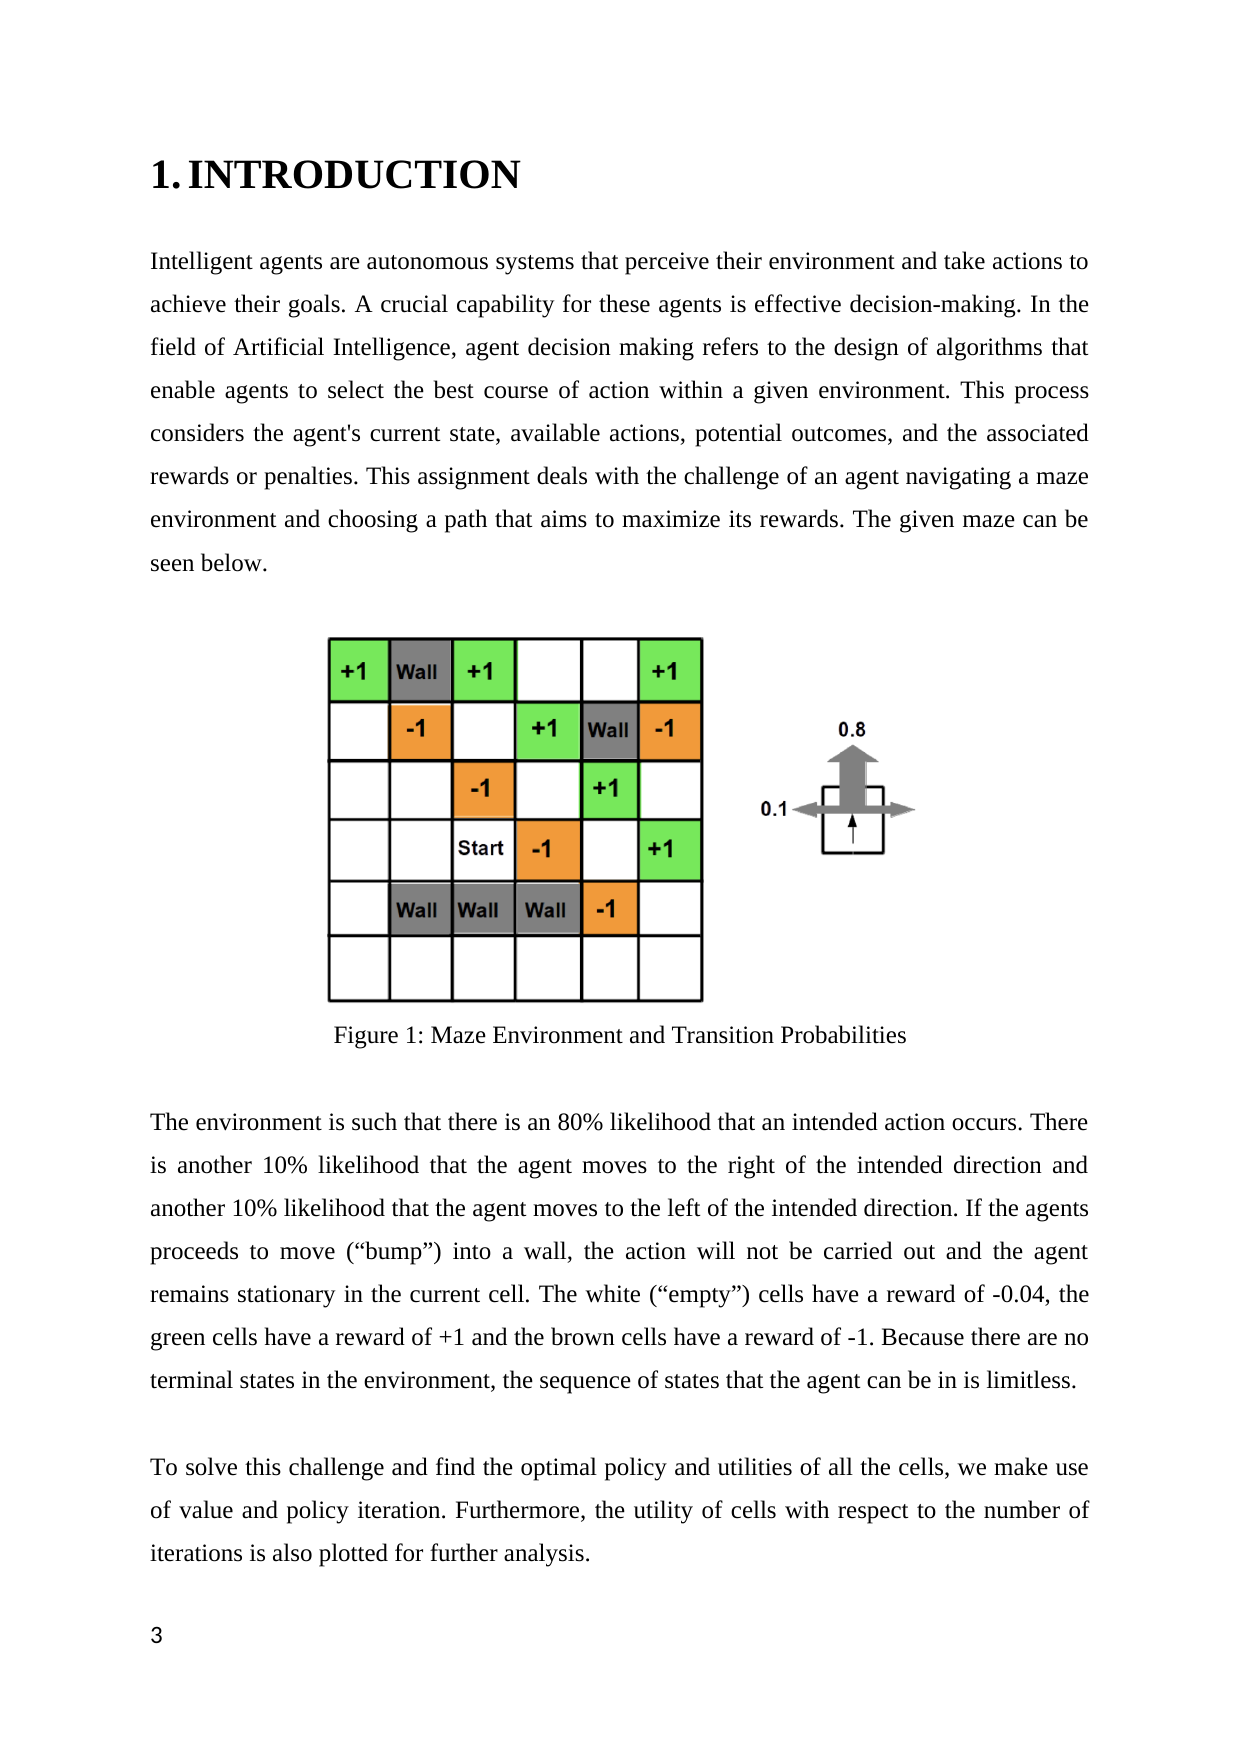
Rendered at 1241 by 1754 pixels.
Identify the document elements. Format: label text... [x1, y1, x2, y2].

text Intelligent agents are autonomous systems that perceive their environment and take actions to achieve their goals. A crucial capability for these agents is effective decision-making. In the field of Artificial Intelligence, agent decision making refers to the design of algorithms that enable agents to select the best course of action within a given environment. This process considers the agent's current state, available actions, potential outcomes, and the associated rewards or penalties. This assignment deals with the challenge of an agent navigating a maze environment and choosing a path that aims to maximize its rewards. The given maze can be seen below. [150, 246, 1090, 576]
list INTRODUCTION [150, 150, 1090, 198]
text Figure 1: Maze Environment and Transition Probabilities [150, 1020, 1090, 1049]
text The environment is such that there is an 80% likelihood that an intended action occurs. There is another 10% likelihood that the agent moves to the right of the intended direction and another 10% likelihood that the agent moves to the left of the intended direction. If the agents proceeds to move (“bump”) into a wall, the action will not be carried out and the agent remains stationary in the current cell. The white (“empty”) cells have a reward of -0.04, the green cells have a reward of +1 and the brown cells have a reward of -1. Because there are no terminal states in the environment, the sequence of states that the agent can be in is limitless. [150, 1107, 1090, 1394]
picture [321, 633, 919, 1006]
text To solve this challenge and find the optimal policy and utilities of all the cells, we make use of value and policy iteration. Furthermore, the utility of cells with respect to the number of iterations is also plotted for further analysis. [150, 1452, 1090, 1567]
